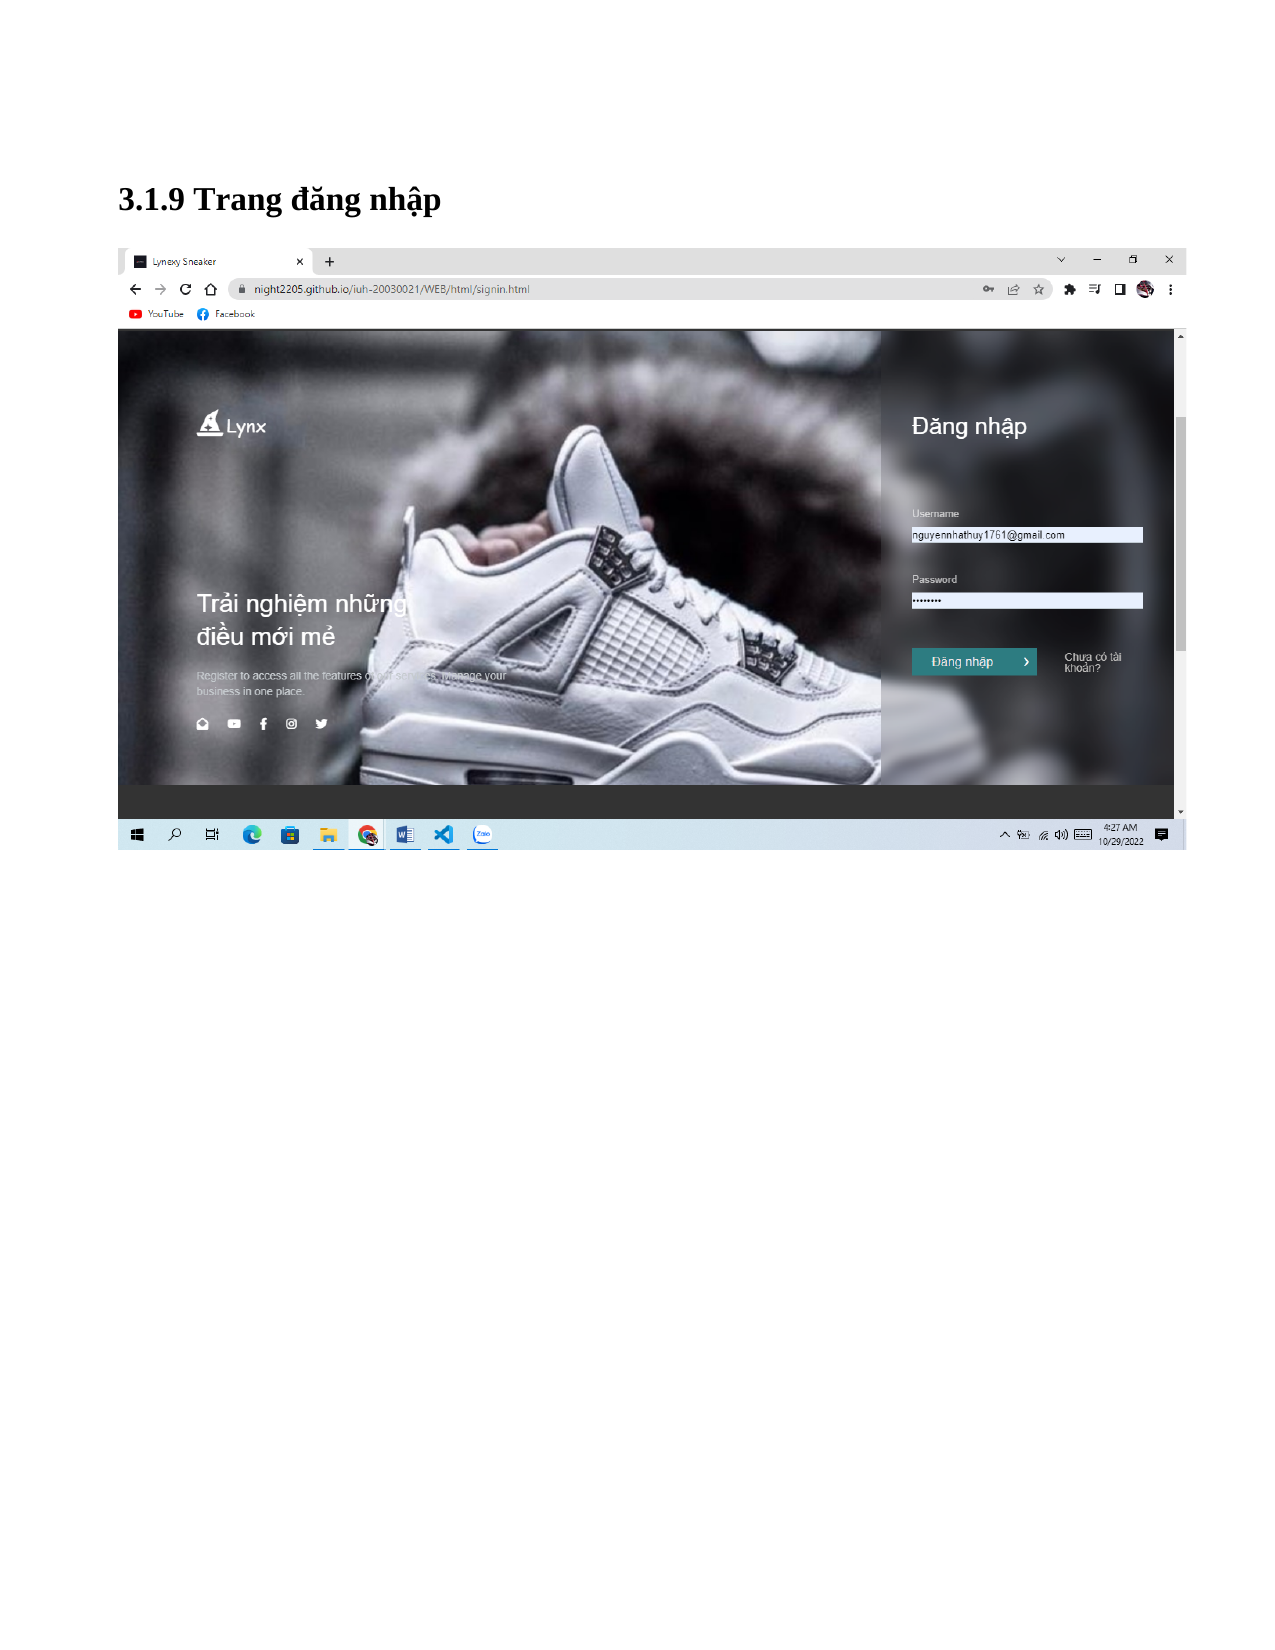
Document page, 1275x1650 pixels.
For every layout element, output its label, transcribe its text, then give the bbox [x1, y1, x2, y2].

picture [118, 248, 1187, 850]
subtitle 3.1.9 Trang đăng nhập [118, 179, 1186, 217]
